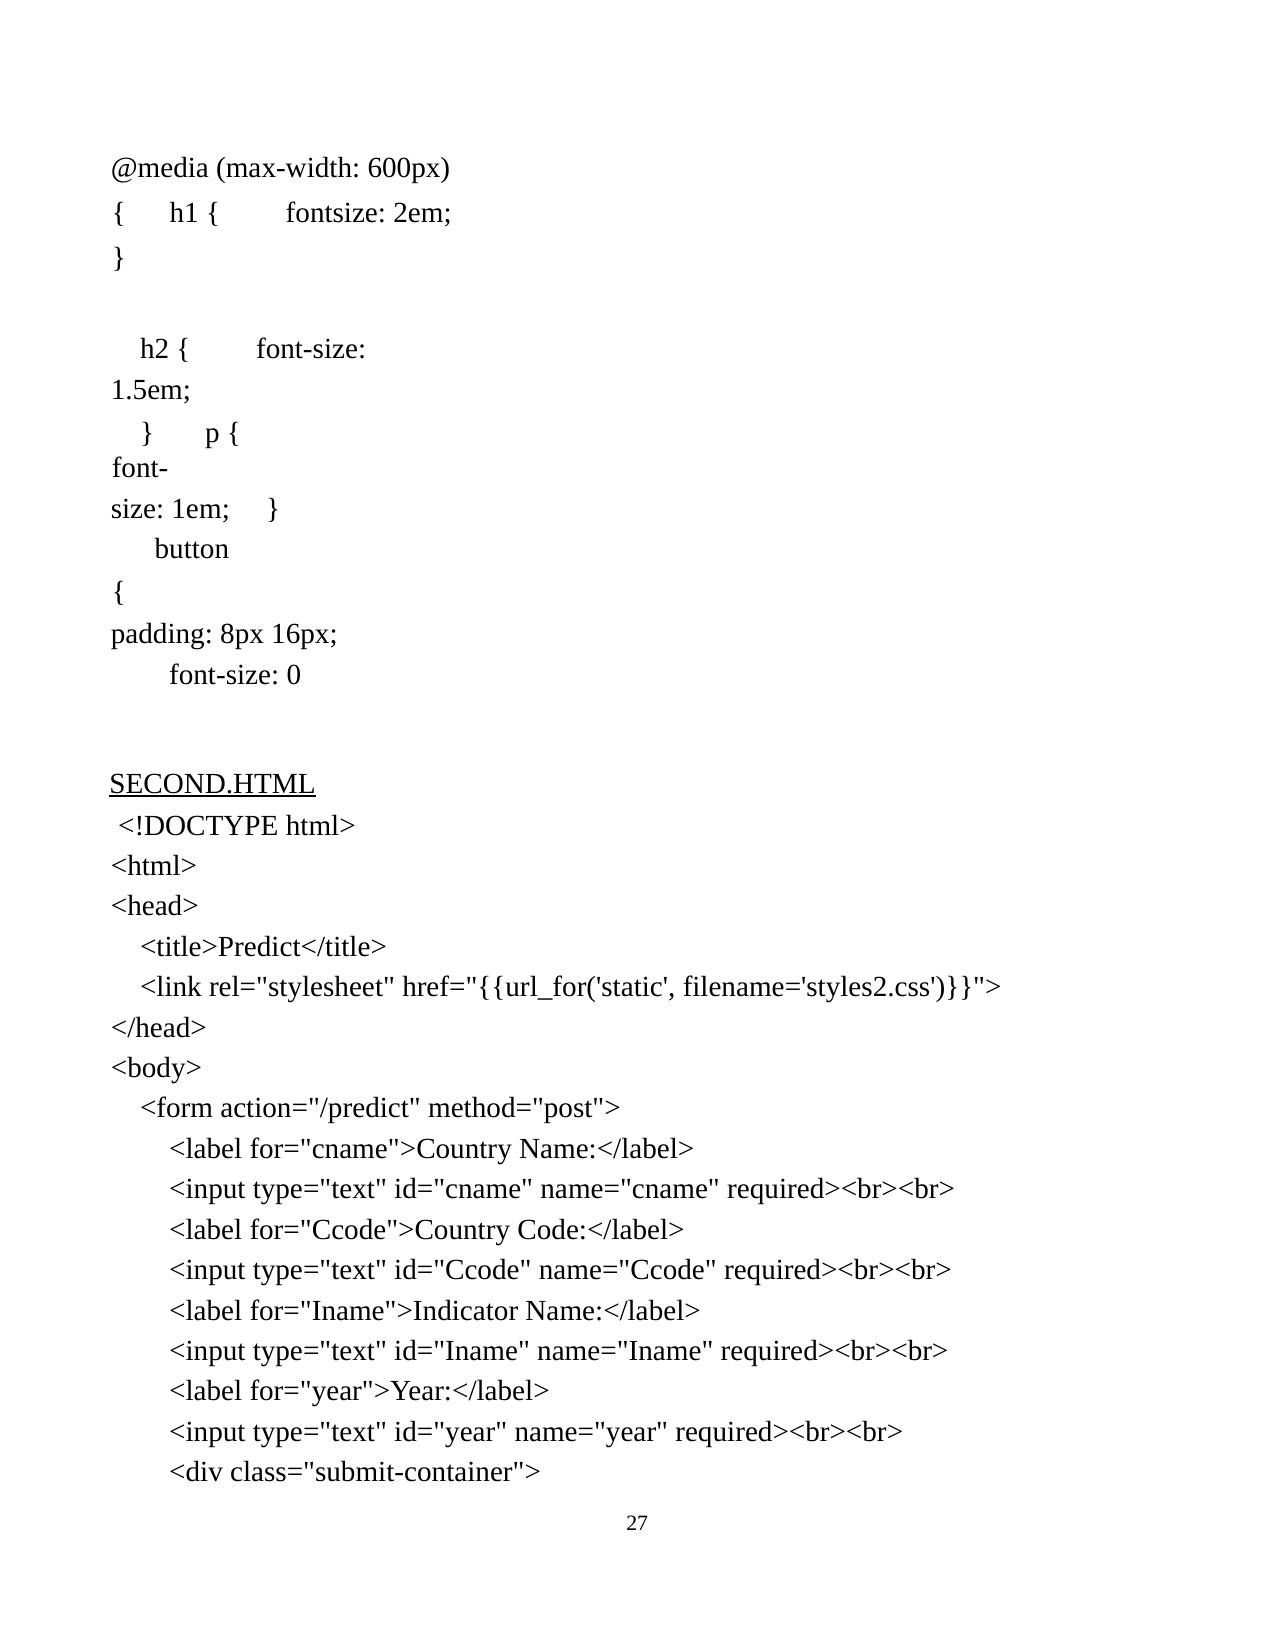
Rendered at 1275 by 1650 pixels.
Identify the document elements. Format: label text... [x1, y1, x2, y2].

text <label for="cname">Country Name:</label> [111, 1131, 1171, 1164]
text @media (max-width: 600px) { h1 { fontsize: 2em; } [111, 150, 471, 273]
text <title>Predict</title> [111, 929, 1171, 962]
text SECOND.HTML [109, 766, 1246, 800]
text <div class="submit-container"> [111, 1454, 1171, 1488]
text <html> [111, 848, 1171, 882]
text <input type="text" id="Ccode" name="Ccode" required><br><br> [111, 1252, 1171, 1286]
text <head> [111, 888, 1171, 922]
text <input type="text" id="year" name="year" required><br><br> [111, 1414, 1171, 1447]
text } p { font- [111, 415, 306, 484]
text <form action="/predict" method="post"> [111, 1091, 1171, 1124]
text h2 { font-size: [111, 332, 1171, 365]
text <input type="text" id="Iname" name="Iname" required><br><br> [111, 1333, 1171, 1367]
text <input type="text" id="cname" name="cname" required><br><br> [111, 1171, 1171, 1205]
text font-size: 0 [111, 657, 1171, 690]
text <label for="year">Year:</label> [111, 1373, 1171, 1407]
text <label for="Ccode">Country Code:</label> [111, 1212, 1171, 1245]
text 1.5em; [111, 372, 1171, 406]
text <label for="Iname">Indicator Name:</label> [111, 1293, 1171, 1326]
text <link rel="stylesheet" href="{{url_for('static', filename='styles2.css')}}"> [111, 969, 1171, 1003]
text button { [111, 531, 236, 607]
text padding: 8px 16px; [111, 616, 1171, 650]
text <body> [111, 1050, 1171, 1084]
text <!DOCTYPE html> [111, 808, 1171, 841]
text size: 1em; } [111, 491, 1171, 524]
text </head> [111, 1010, 1171, 1043]
